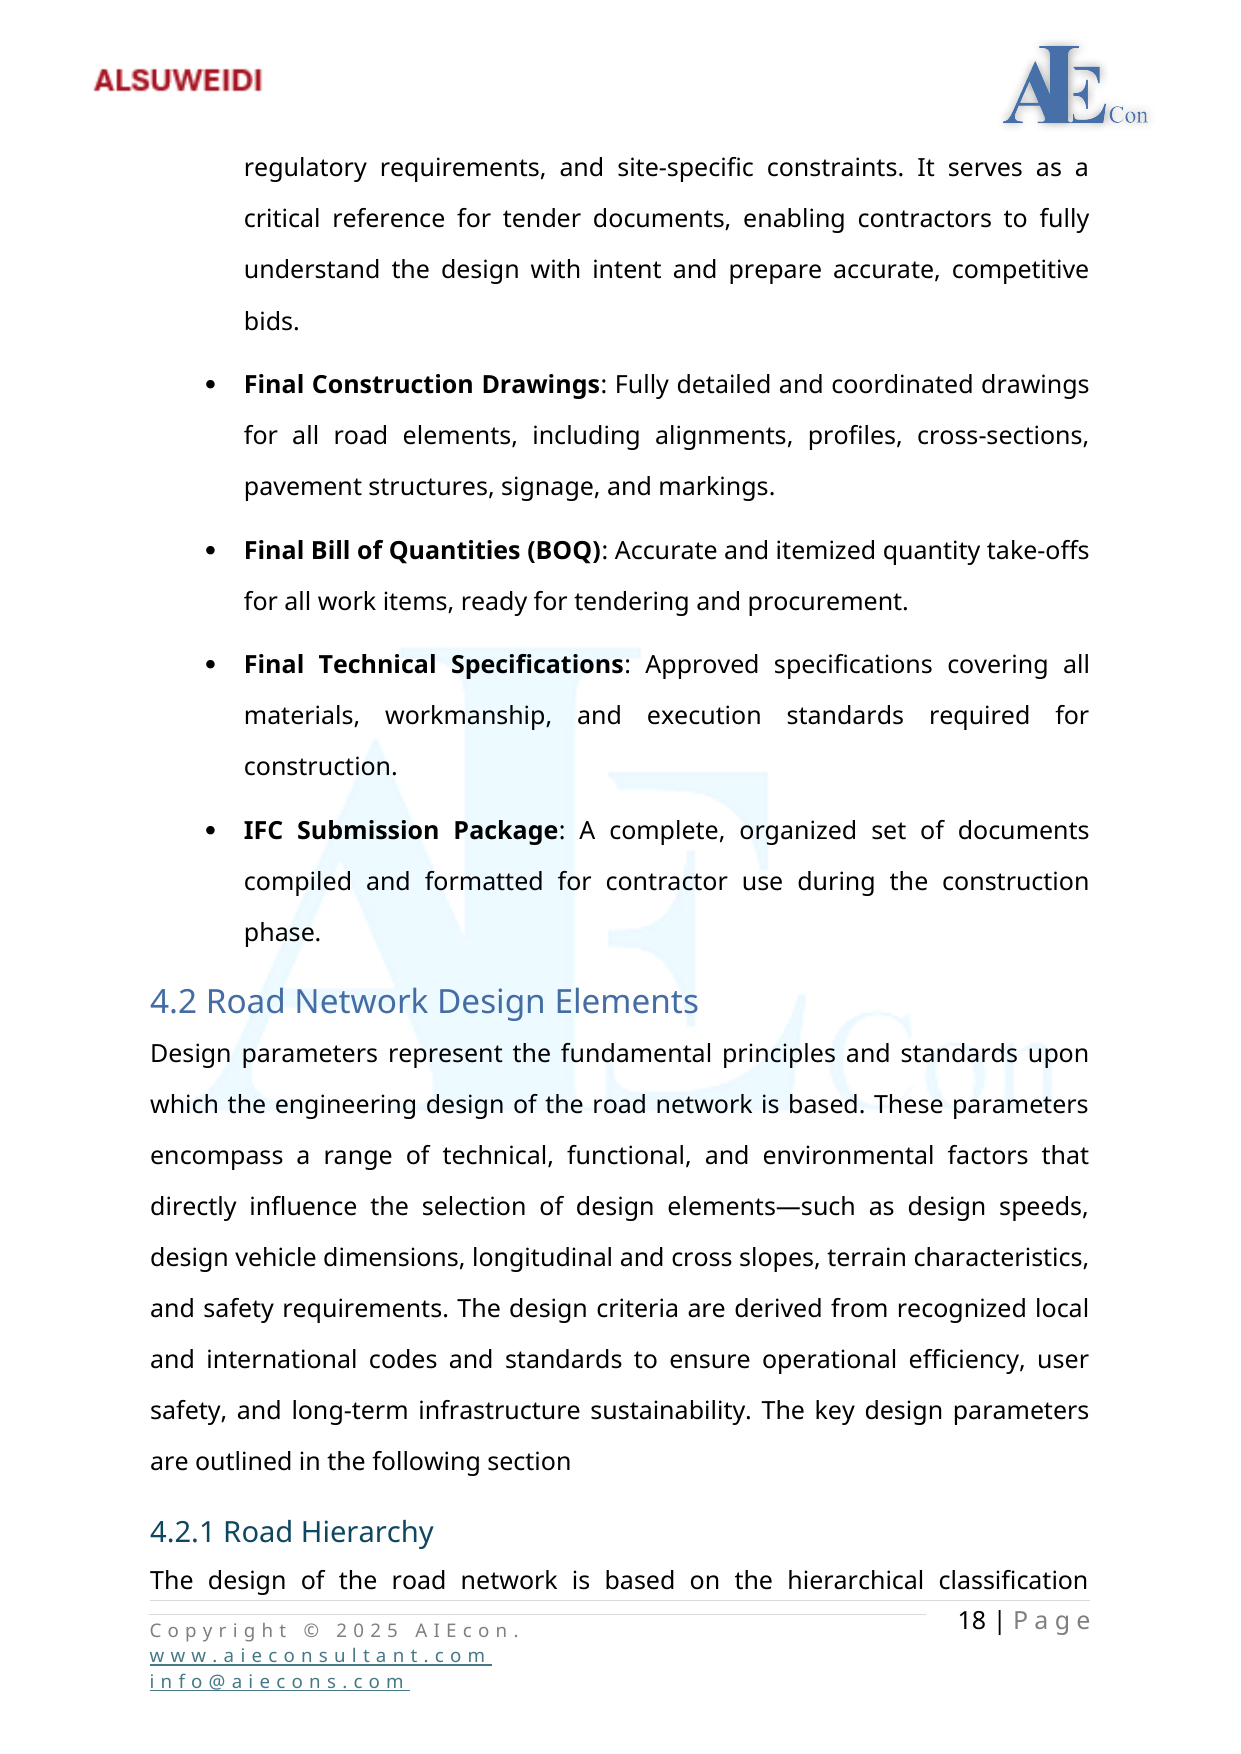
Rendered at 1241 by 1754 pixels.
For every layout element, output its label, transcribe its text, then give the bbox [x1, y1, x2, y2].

picture [89, 61, 268, 101]
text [150, 1563, 1090, 1597]
subtitle 4.2 Road Network Design Elements [150, 978, 1090, 1023]
text Design parameters represent the fundamental principles and standards upon which the engineering design of the road network is based. These parameters encompass a range of technical, functional, and environmental factors that directly influence the selection of design elements—such as design speeds, design vehicle dimensions, longitudinal and cross slopes, terrain characteristics, and safety requirements. The design criteria are derived from recognized local and international codes and standards to ensure operational efficiency, user safety, and long-term infrastructure sustainability. The key design parameters are outlined in the following section [150, 1035, 1090, 1478]
picture [1000, 40, 1148, 128]
list Final Construction Drawings: Fully detailed and coordinated drawings for all road elements, including alignments, profiles, cross-sections, pavement structures, signage, and markings. [206, 367, 1090, 503]
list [206, 150, 1090, 337]
list Final Technical Specifications: Approved specifications covering all materials, workmanship, and execution standards required for construction. [206, 647, 1090, 783]
subtitle 4.2.1 Road Hierarchy [150, 1511, 1090, 1551]
list IFC Submission Package: A complete, organized set of documents compiled and formatted for contractor use during the construction phase. [206, 812, 1090, 949]
list Final Bill of Quantities (BOQ): Accurate and itemized quantity take-offs for all work items, ready for tendering and procurement. [206, 532, 1090, 617]
